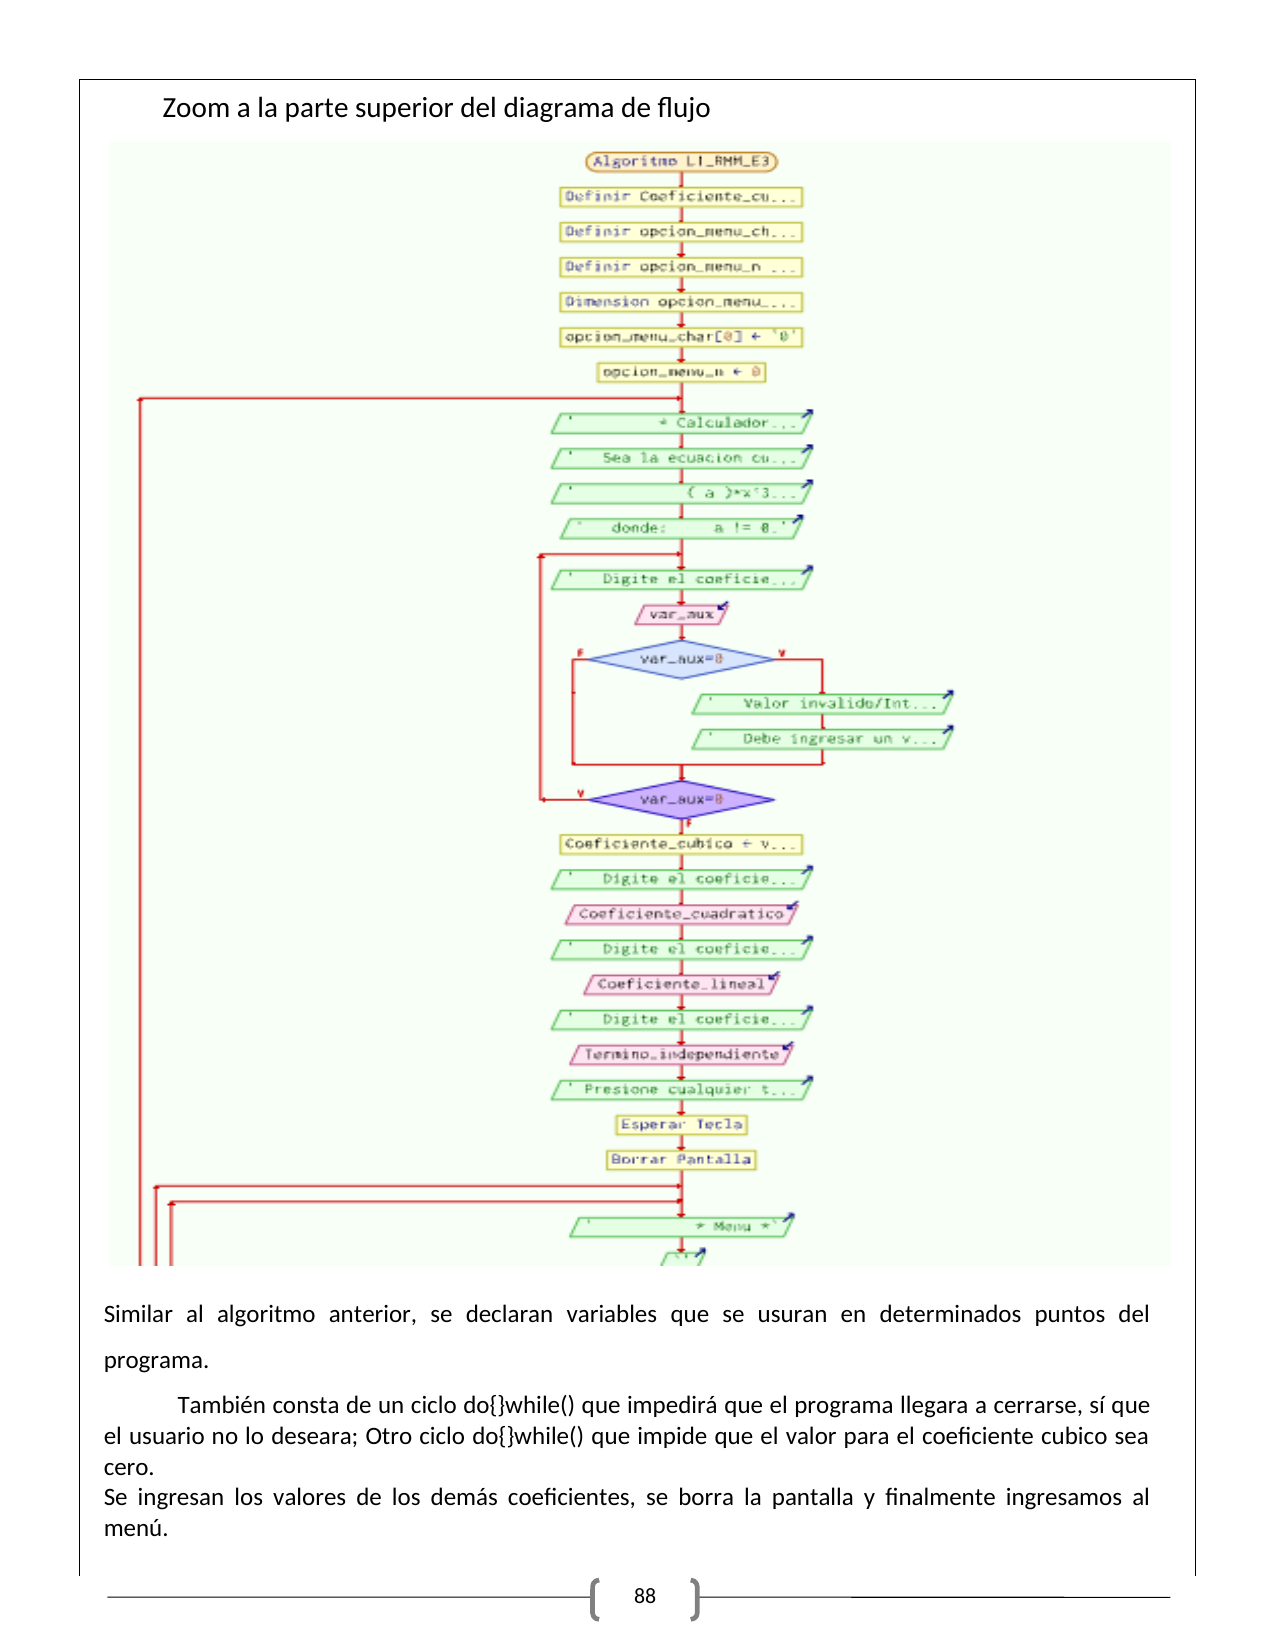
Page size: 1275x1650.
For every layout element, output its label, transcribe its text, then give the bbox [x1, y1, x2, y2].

list Zoom a la parte superior del diagrama de flujo [125, 89, 1186, 124]
text También consta de un ciclo do{}while() que impedirá que el programa llegara a cerrarse, sí que el usuario no lo deseara; Otro ciclo do{}while() que impide que el valor para el coeficiente cubico sea cero. [103, 1389, 1152, 1481]
picture [109, 142, 1171, 1266]
text Se ingresan los valores de los demás coeficientes, se borra la pantalla y finalmente ingresamos al menú. [103, 1481, 1152, 1542]
